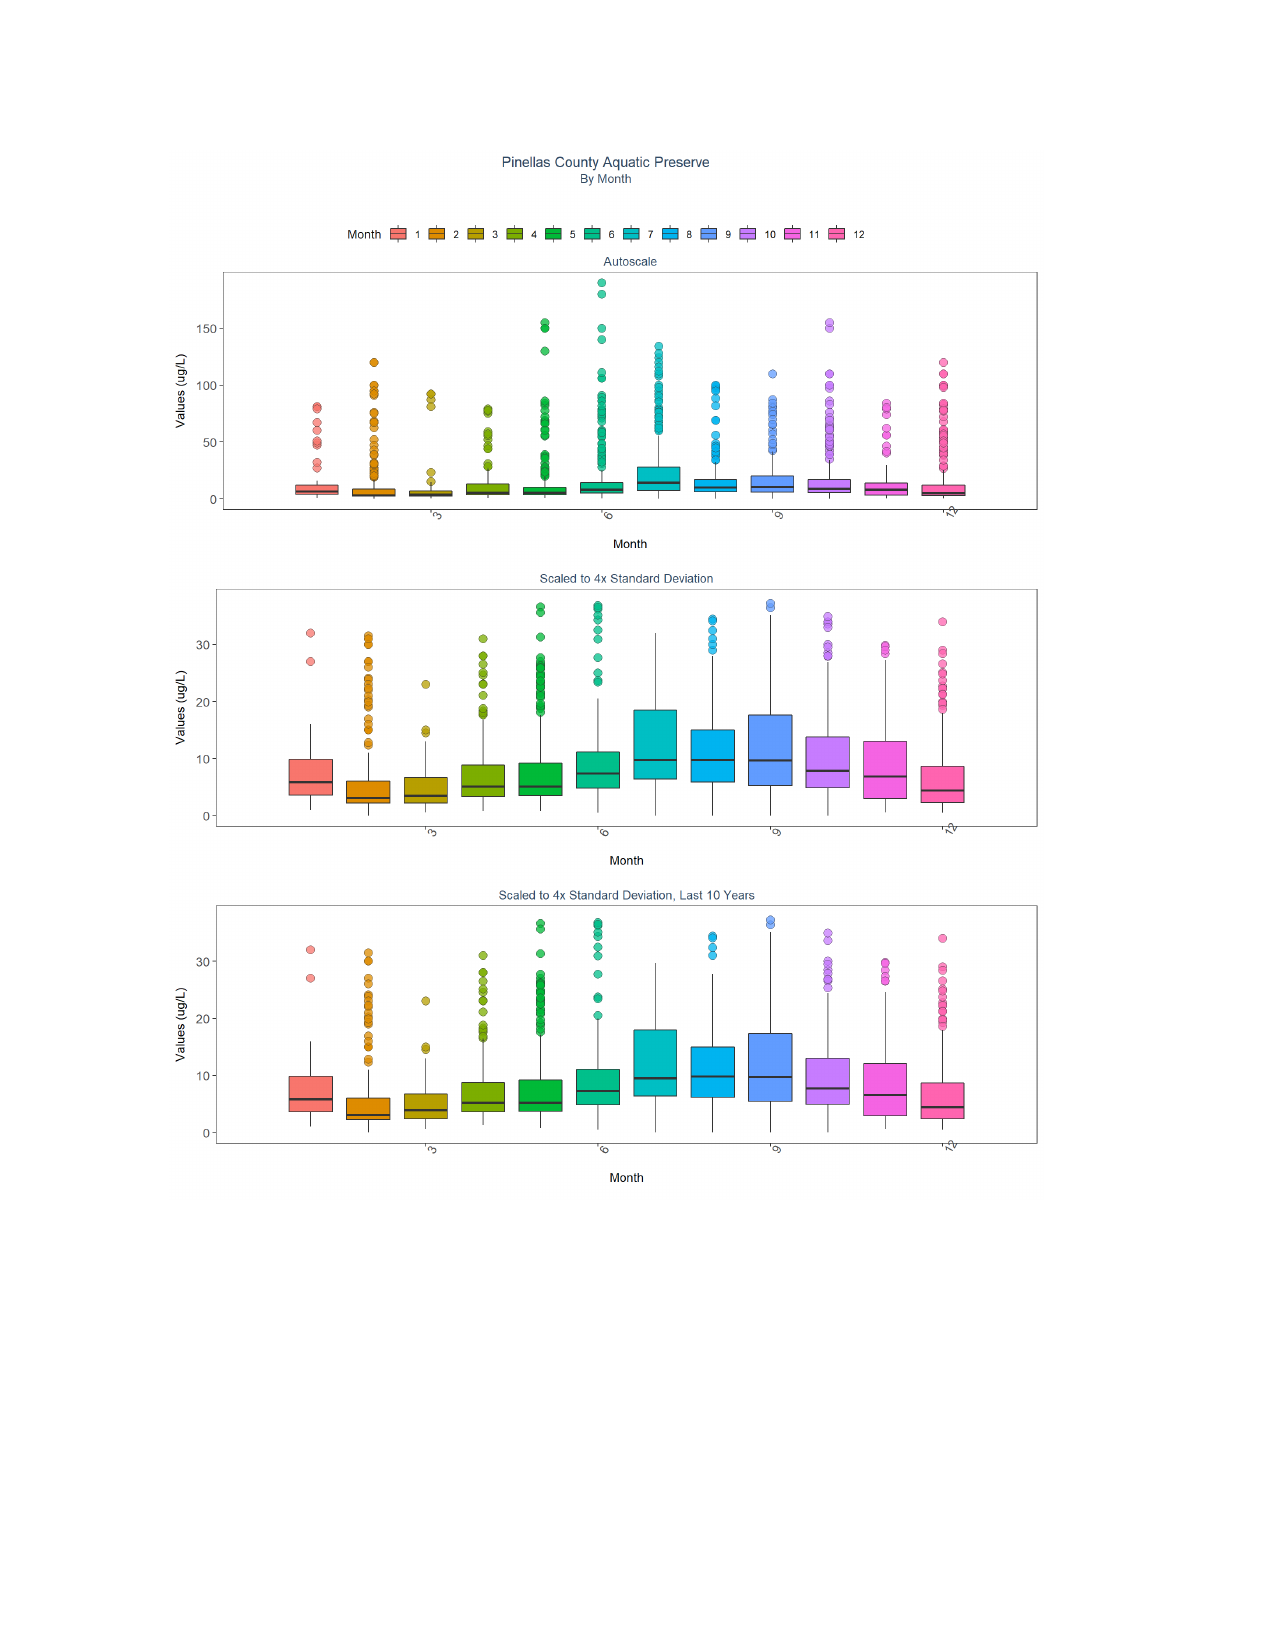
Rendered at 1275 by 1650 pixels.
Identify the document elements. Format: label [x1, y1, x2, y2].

picture [168, 150, 1044, 1200]
